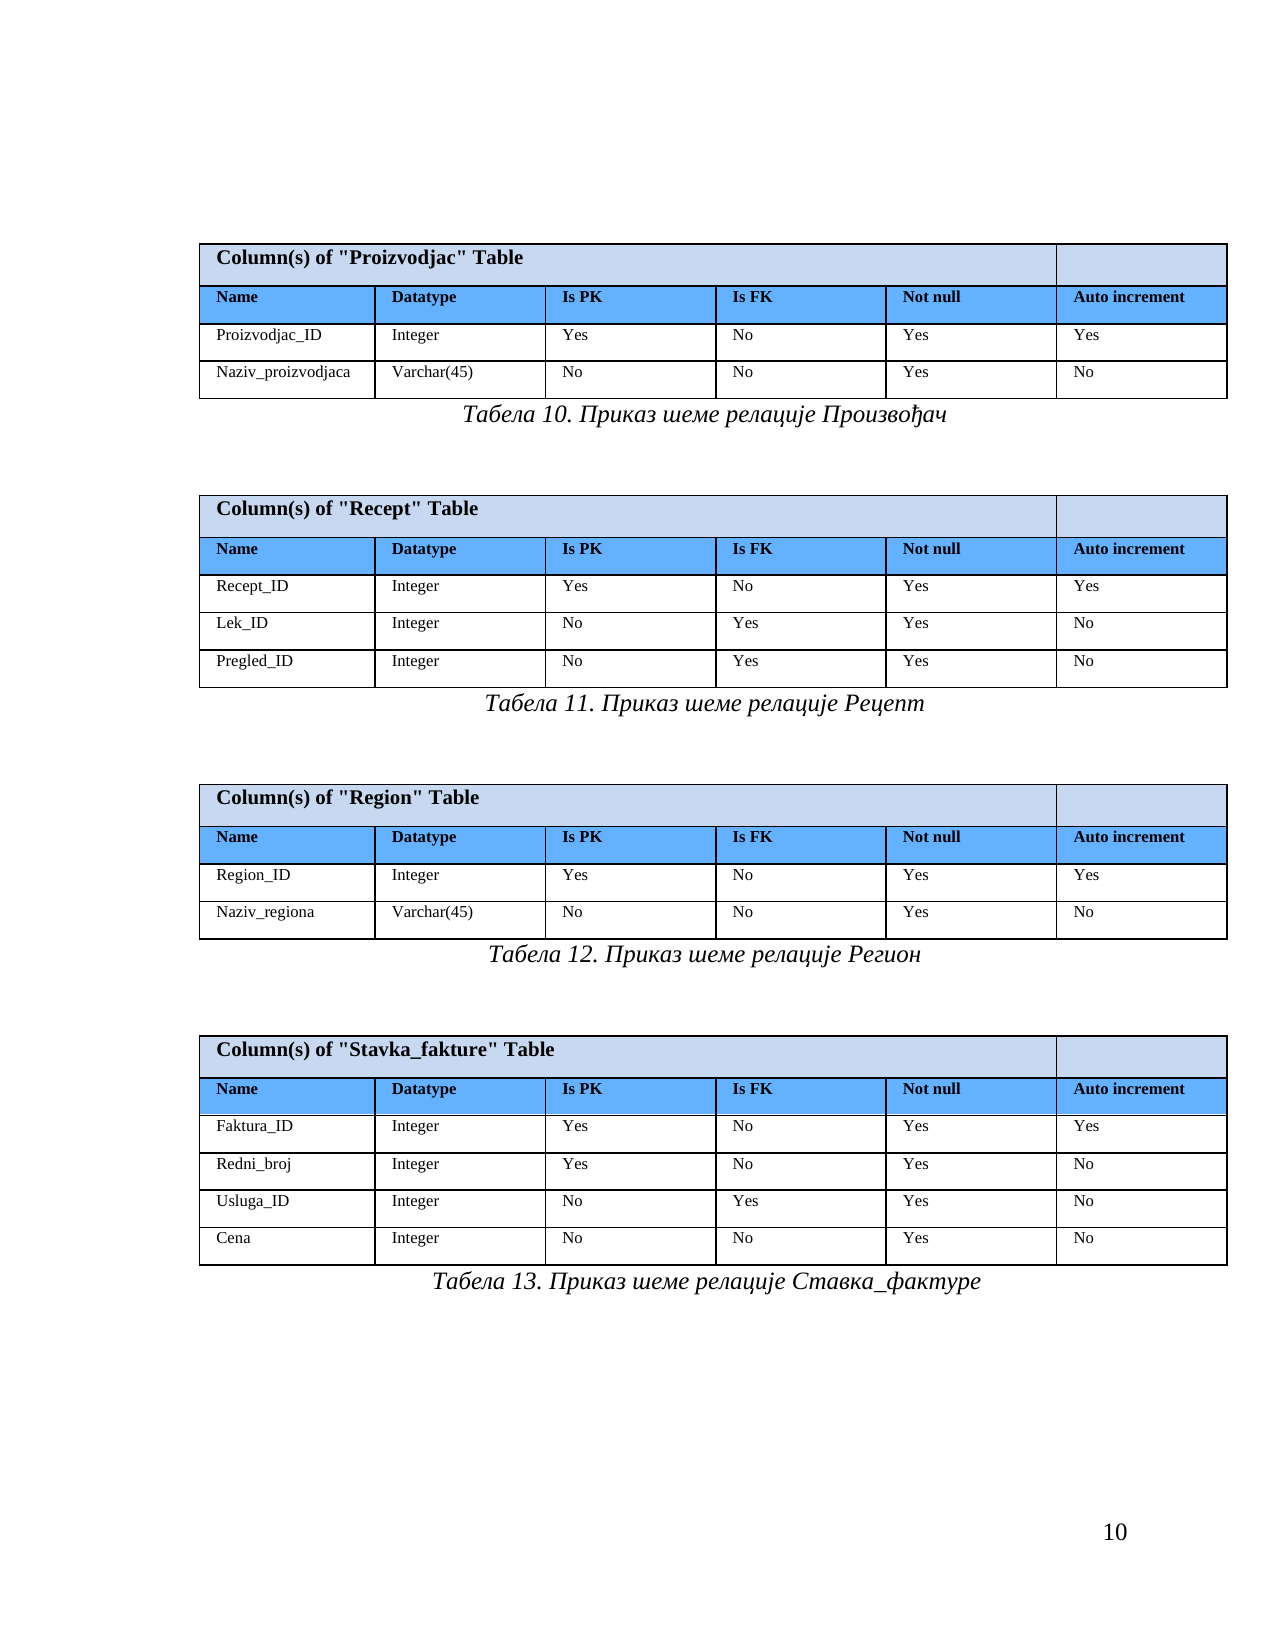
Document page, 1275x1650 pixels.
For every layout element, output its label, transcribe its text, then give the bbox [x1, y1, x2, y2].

table_cell Name [200, 1079, 374, 1114]
table_cell Cena [200, 1228, 374, 1264]
text Табела 12. Приказ шеме релације Регион [282, 940, 1127, 968]
table_cell Varchar(45) [376, 902, 545, 938]
table_cell No [1057, 1228, 1226, 1264]
table_cell Yes [717, 613, 885, 649]
table_cell No [546, 362, 715, 398]
table_cell No [1057, 902, 1226, 938]
table_cell Is FK [717, 287, 885, 323]
text Табела 11. Приказ шеме релације Рецепт [207, 688, 1127, 717]
table_cell Integer [376, 651, 545, 686]
table_cell Is FK [717, 1079, 885, 1114]
table_cell Integer [376, 865, 545, 901]
table_cell No [1057, 1154, 1226, 1189]
table_cell Redni_broj [200, 1154, 374, 1189]
table_cell Is PK [546, 287, 715, 323]
table_cell Not null [887, 827, 1056, 863]
table_cell Datatype [376, 827, 545, 863]
table_cell Auto increment [1057, 1079, 1226, 1114]
table_cell No [546, 1191, 715, 1227]
table_cell No [717, 576, 885, 612]
table_cell Name [200, 287, 374, 323]
table_cell Recept_ID [200, 576, 374, 612]
table_cell No [1057, 362, 1226, 398]
table_cell Is PK [546, 538, 715, 574]
table_header Column(s) of "Proizvodjac" Table [200, 245, 1056, 285]
table_cell Yes [717, 1191, 885, 1227]
table_cell Yes [887, 576, 1056, 612]
table_cell Yes [887, 613, 1056, 649]
table_cell Yes [546, 1154, 715, 1189]
table_cell No [717, 865, 885, 901]
table_cell Yes [1057, 325, 1226, 360]
table_header Column(s) of "Recept" Table [200, 496, 1056, 537]
table_cell Yes [887, 1116, 1056, 1152]
table_cell Is PK [546, 1079, 715, 1114]
table_cell Not null [887, 287, 1056, 323]
table_cell No [546, 651, 715, 686]
table_cell Yes [887, 865, 1056, 901]
table_cell No [717, 1228, 885, 1264]
table_header Column(s) of "Stavka_fakture" Table [200, 1037, 1056, 1077]
table_header [1057, 496, 1226, 537]
table_cell Proizvodjac_ID [200, 325, 374, 360]
table_cell Name [200, 827, 374, 863]
table_cell Datatype [376, 1079, 545, 1114]
table_cell Yes [887, 1154, 1056, 1189]
table_cell Auto increment [1057, 827, 1226, 863]
table_cell No [717, 325, 885, 360]
table_cell No [717, 902, 885, 938]
table_cell Auto increment [1057, 287, 1226, 323]
table_cell No [717, 362, 885, 398]
table_cell Lek_ID [200, 613, 374, 649]
table_cell No [717, 1154, 885, 1189]
table_cell No [1057, 651, 1226, 686]
table_cell Yes [887, 1191, 1056, 1227]
table_header [1057, 1037, 1226, 1077]
table_cell Auto increment [1057, 538, 1226, 574]
table_cell Naziv_proizvodjaca [200, 362, 374, 398]
table_cell Yes [887, 1228, 1056, 1264]
table_cell Yes [887, 651, 1056, 686]
table_cell Yes [546, 1116, 715, 1152]
table_cell Is PK [546, 827, 715, 863]
table_cell No [546, 902, 715, 938]
table_cell Not null [887, 538, 1056, 574]
table_cell Yes [546, 865, 715, 901]
table_cell Yes [546, 576, 715, 612]
table_cell Integer [376, 576, 545, 612]
text Табела 13. Приказ шеме релације Ставка_фактуре [357, 1266, 1127, 1294]
table_cell Pregled_ID [200, 651, 374, 686]
table_cell Yes [887, 325, 1056, 360]
table_cell Is FK [717, 827, 885, 863]
table_cell Usluga_ID [200, 1191, 374, 1227]
table_cell No [546, 613, 715, 649]
table_cell Yes [546, 325, 715, 360]
text Табела 10. Приказ шеме релације Произвођач [282, 399, 1127, 428]
table_cell Integer [376, 1116, 545, 1152]
table_cell Name [200, 538, 374, 574]
table_cell No [546, 1228, 715, 1264]
table_cell Yes [1057, 576, 1226, 612]
table_cell Integer [376, 613, 545, 649]
table_cell Integer [376, 325, 545, 360]
table_cell Yes [887, 902, 1056, 938]
table_cell Integer [376, 1191, 545, 1227]
table_cell No [1057, 613, 1226, 649]
table_cell No [717, 1116, 885, 1152]
table_cell Yes [1057, 865, 1226, 901]
table_cell Yes [887, 362, 1056, 398]
table_cell Naziv_regiona [200, 902, 374, 938]
table_cell Yes [1057, 1116, 1226, 1152]
table_cell Region_ID [200, 865, 374, 901]
table_header [1057, 785, 1226, 826]
table_cell Yes [717, 651, 885, 686]
table_header [1057, 245, 1226, 285]
table_cell Not null [887, 1079, 1056, 1114]
table_cell No [1057, 1191, 1226, 1227]
table_cell Integer [376, 1228, 545, 1264]
table_header Column(s) of "Region" Table [200, 785, 1056, 826]
table_cell Varchar(45) [376, 362, 545, 398]
table_cell Faktura_ID [200, 1116, 374, 1152]
table_cell Datatype [376, 287, 545, 323]
table_cell Datatype [376, 538, 545, 574]
table_cell Integer [376, 1154, 545, 1189]
table_cell Is FK [717, 538, 885, 574]
